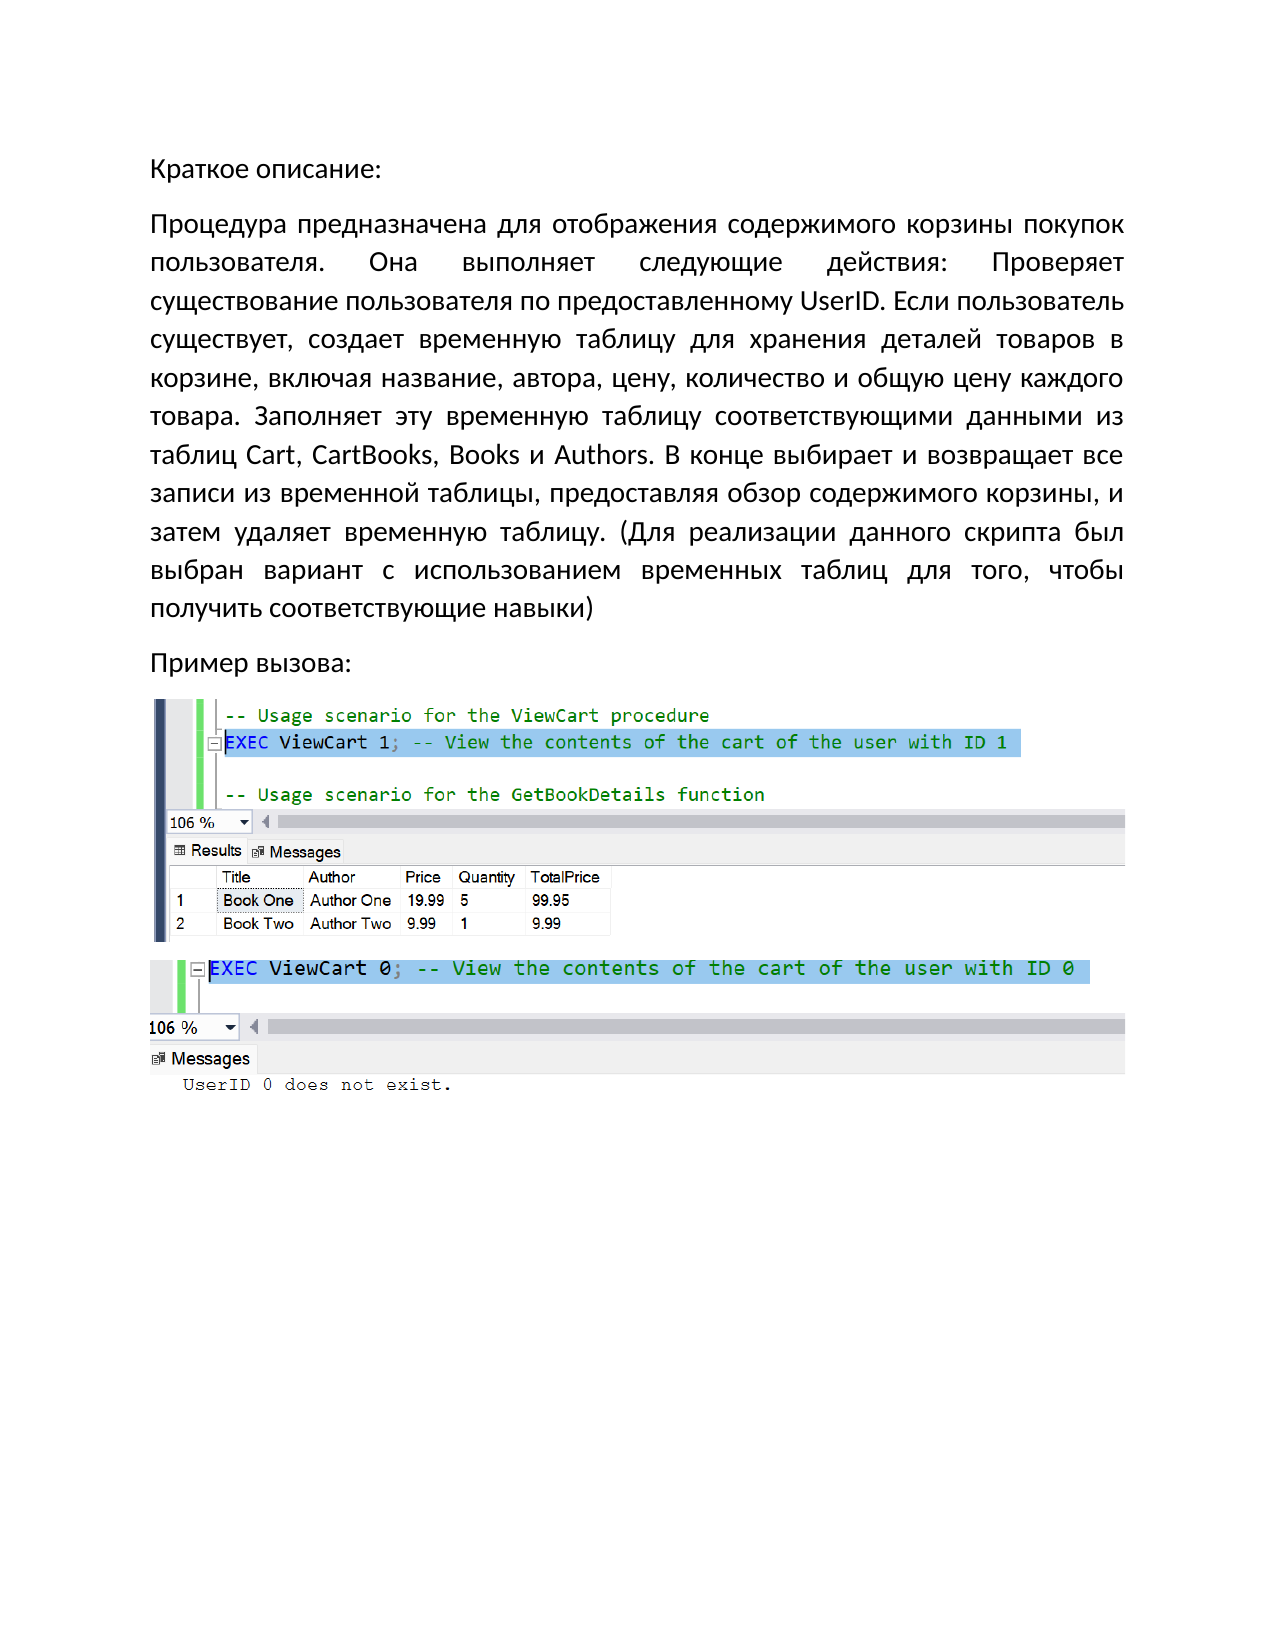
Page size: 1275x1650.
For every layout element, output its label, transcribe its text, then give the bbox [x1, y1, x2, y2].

picture [150, 699, 1125, 942]
picture [150, 960, 1125, 1111]
text Пример вызова: [150, 644, 1125, 680]
text Краткое описание: [150, 150, 1125, 186]
text Процедура предназначена для отображения содержимого корзины покупок пользователя. Она выполняет следующие действия: Проверяет существование пользователя по предоставленному UserID. Если пользователь существует, создает временную таблицу для хранения деталей товаров в корзине, включая название, автора, цену, количество и общую цену каждого товара. Заполняет эту временную таблицу соответствующими данными из таблиц Cart, CartBooks, Books и Authors. В конце выбирает и возвращает все записи из временной таблицы, предоставляя обзор содержимого корзины, и затем удаляет временную таблицу. (Для реализации данного скрипта был выбран вариант с использованием временных таблиц для того, чтобы получить соответствующие навыки) [150, 205, 1125, 625]
